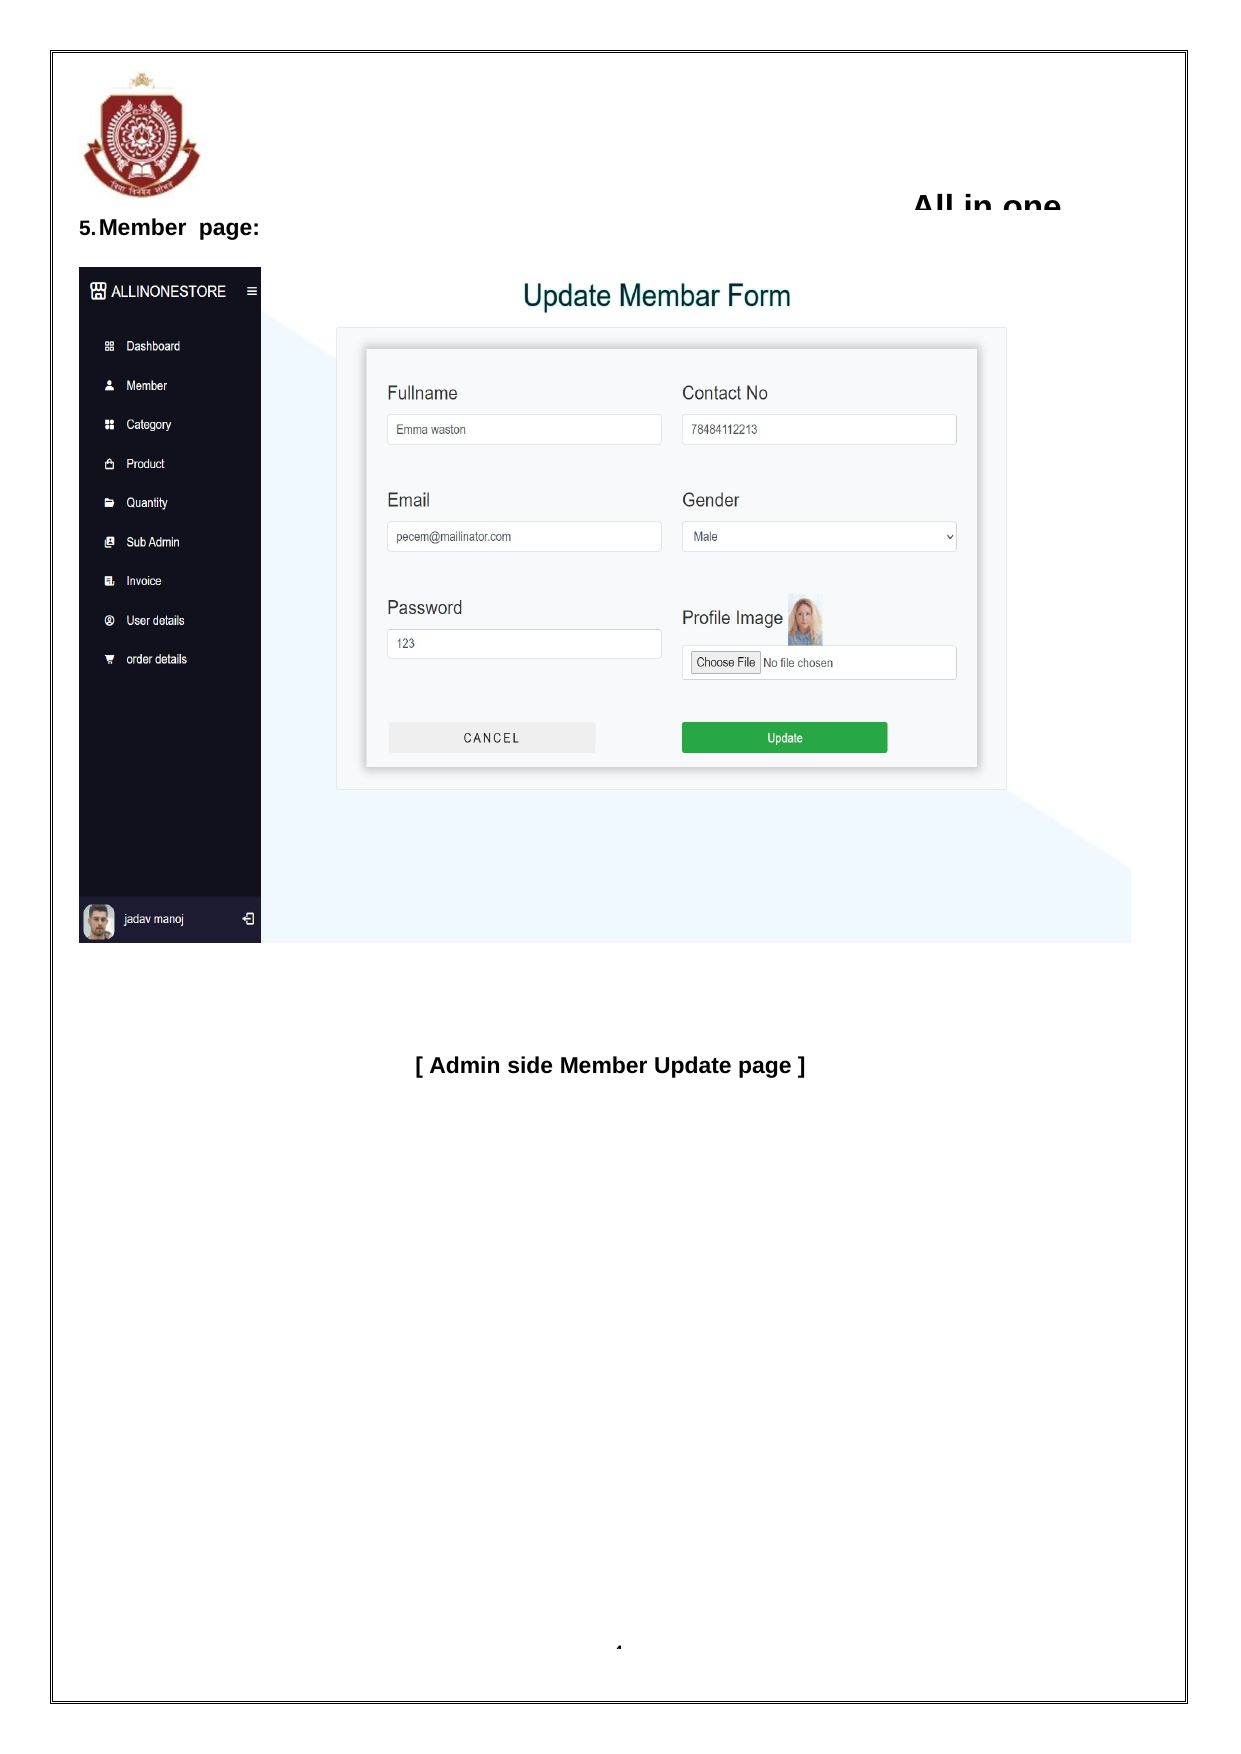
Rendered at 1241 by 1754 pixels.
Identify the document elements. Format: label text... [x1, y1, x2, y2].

text [ Admin side Member Update page ] [122, 1052, 1098, 1078]
picture [79, 267, 1132, 943]
picture [79, 70, 207, 198]
list Member page: [79, 214, 1185, 241]
